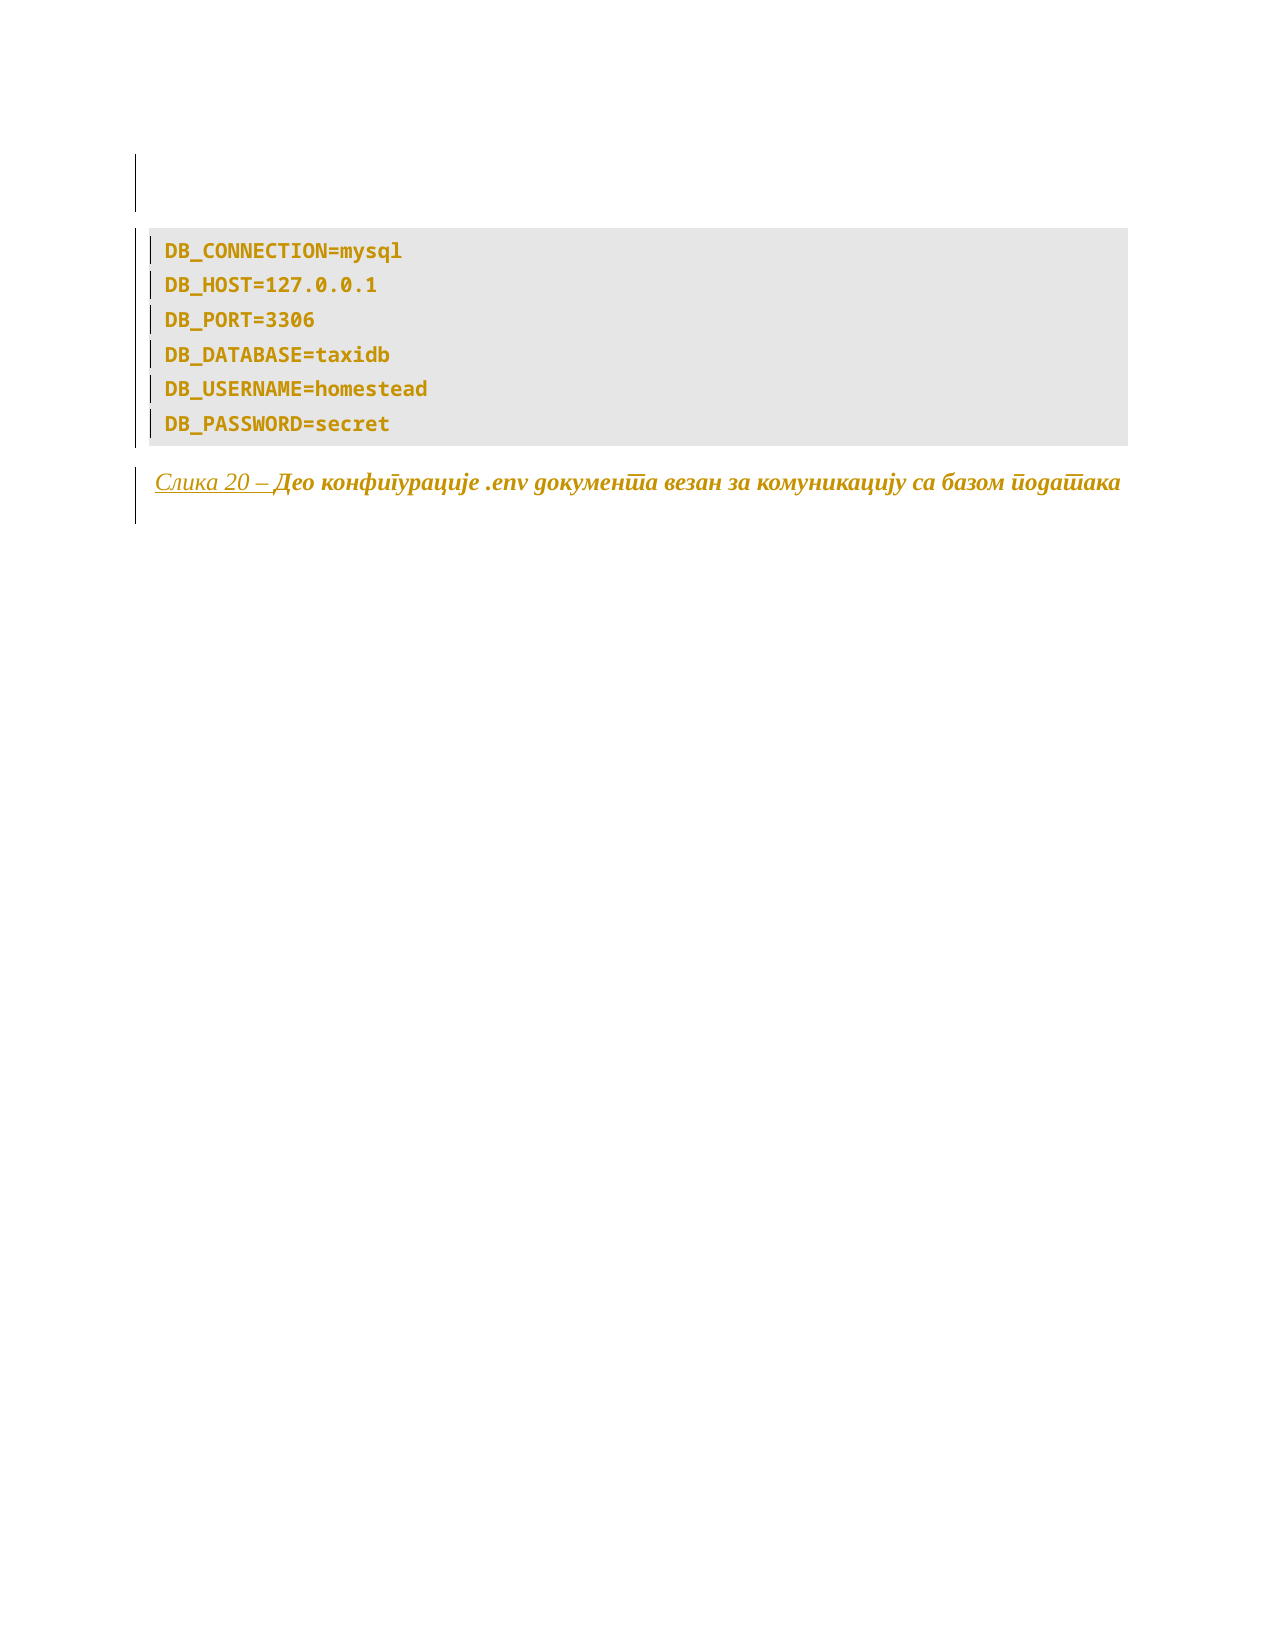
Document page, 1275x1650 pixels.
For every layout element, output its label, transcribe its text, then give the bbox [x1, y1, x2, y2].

subtitle Део конфигурације .env документа везан за комуникацију са базом података [150, 467, 1125, 496]
